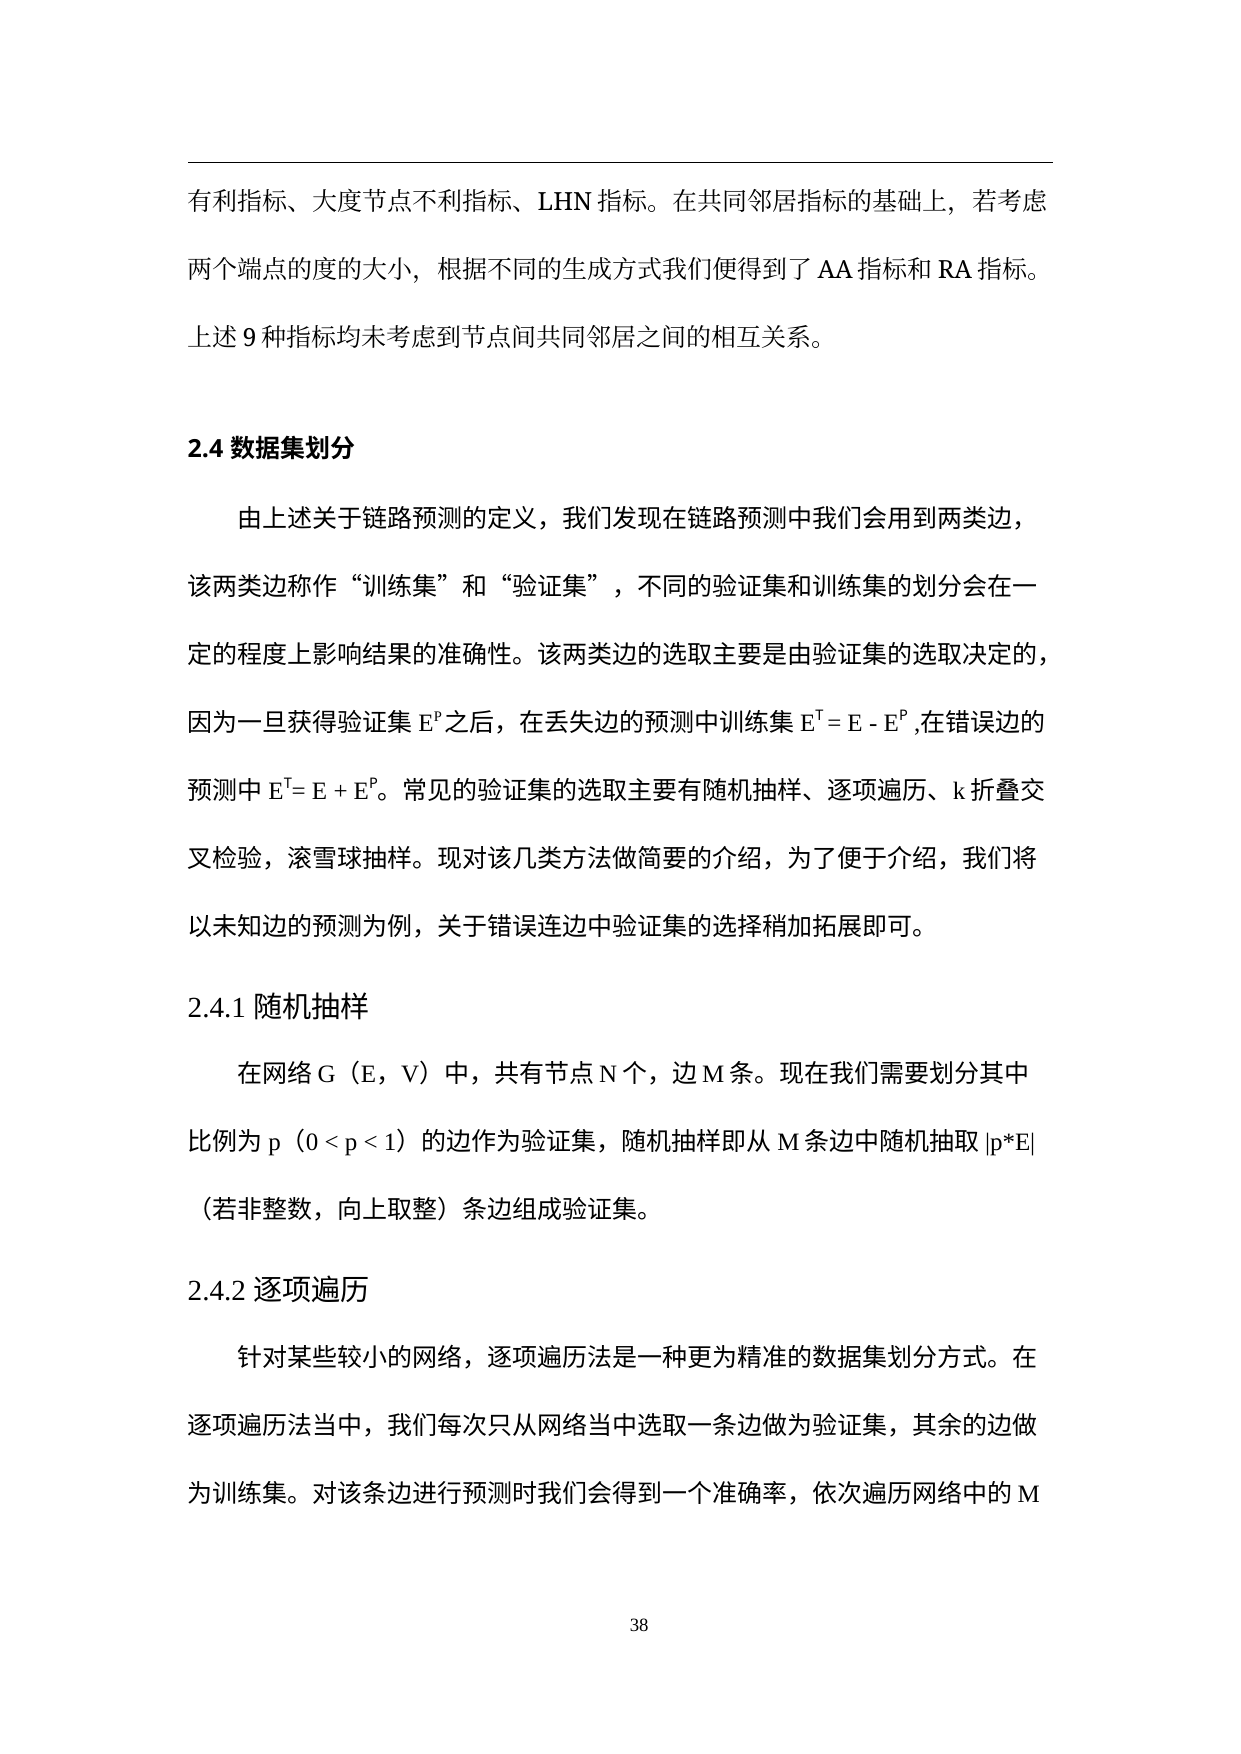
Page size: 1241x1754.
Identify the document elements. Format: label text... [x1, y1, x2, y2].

subtitle 2.4.2 逐项遍历 [187, 1267, 1053, 1309]
subtitle 2.4 数据集划分 [187, 428, 1053, 464]
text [187, 1321, 1053, 1525]
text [187, 166, 1053, 369]
subtitle 2.4.1 随机抽样 [187, 983, 1053, 1025]
text 在网络G（E，V）中，共有节点N个，边M条。现在我们需要划分其中比例为 p（0 < p < 1）的边作为验证集，随机抽样即从 M条边中随机抽取 |p*E|（若非整数，向上取整）条边组成验证集。 [187, 1038, 1053, 1242]
text 由上述关于链路预测的定义，我们发现在链路预测中我们会用到两类边，该两类边称作“训练集”和“验证集”，不同的验证集和训练集的划分会在一定的程度上影响结果的准确性。该两类边的选取主要是由验证集的选取决定的，因为一旦获得验证集 EP之后，在丢失边的预测中训练集 ET = E - EP ,在错误边的预测中 ET= E + EP。常见的验证集的选取主要有随机抽样、逐项遍历、k折叠交叉检验，滚雪球抽样。现对该几类方法做简要的介绍，为了便于介绍，我们将以未知边的预测为例，关于错误连边中验证集的选择稍加拓展即可。 [187, 483, 1053, 958]
